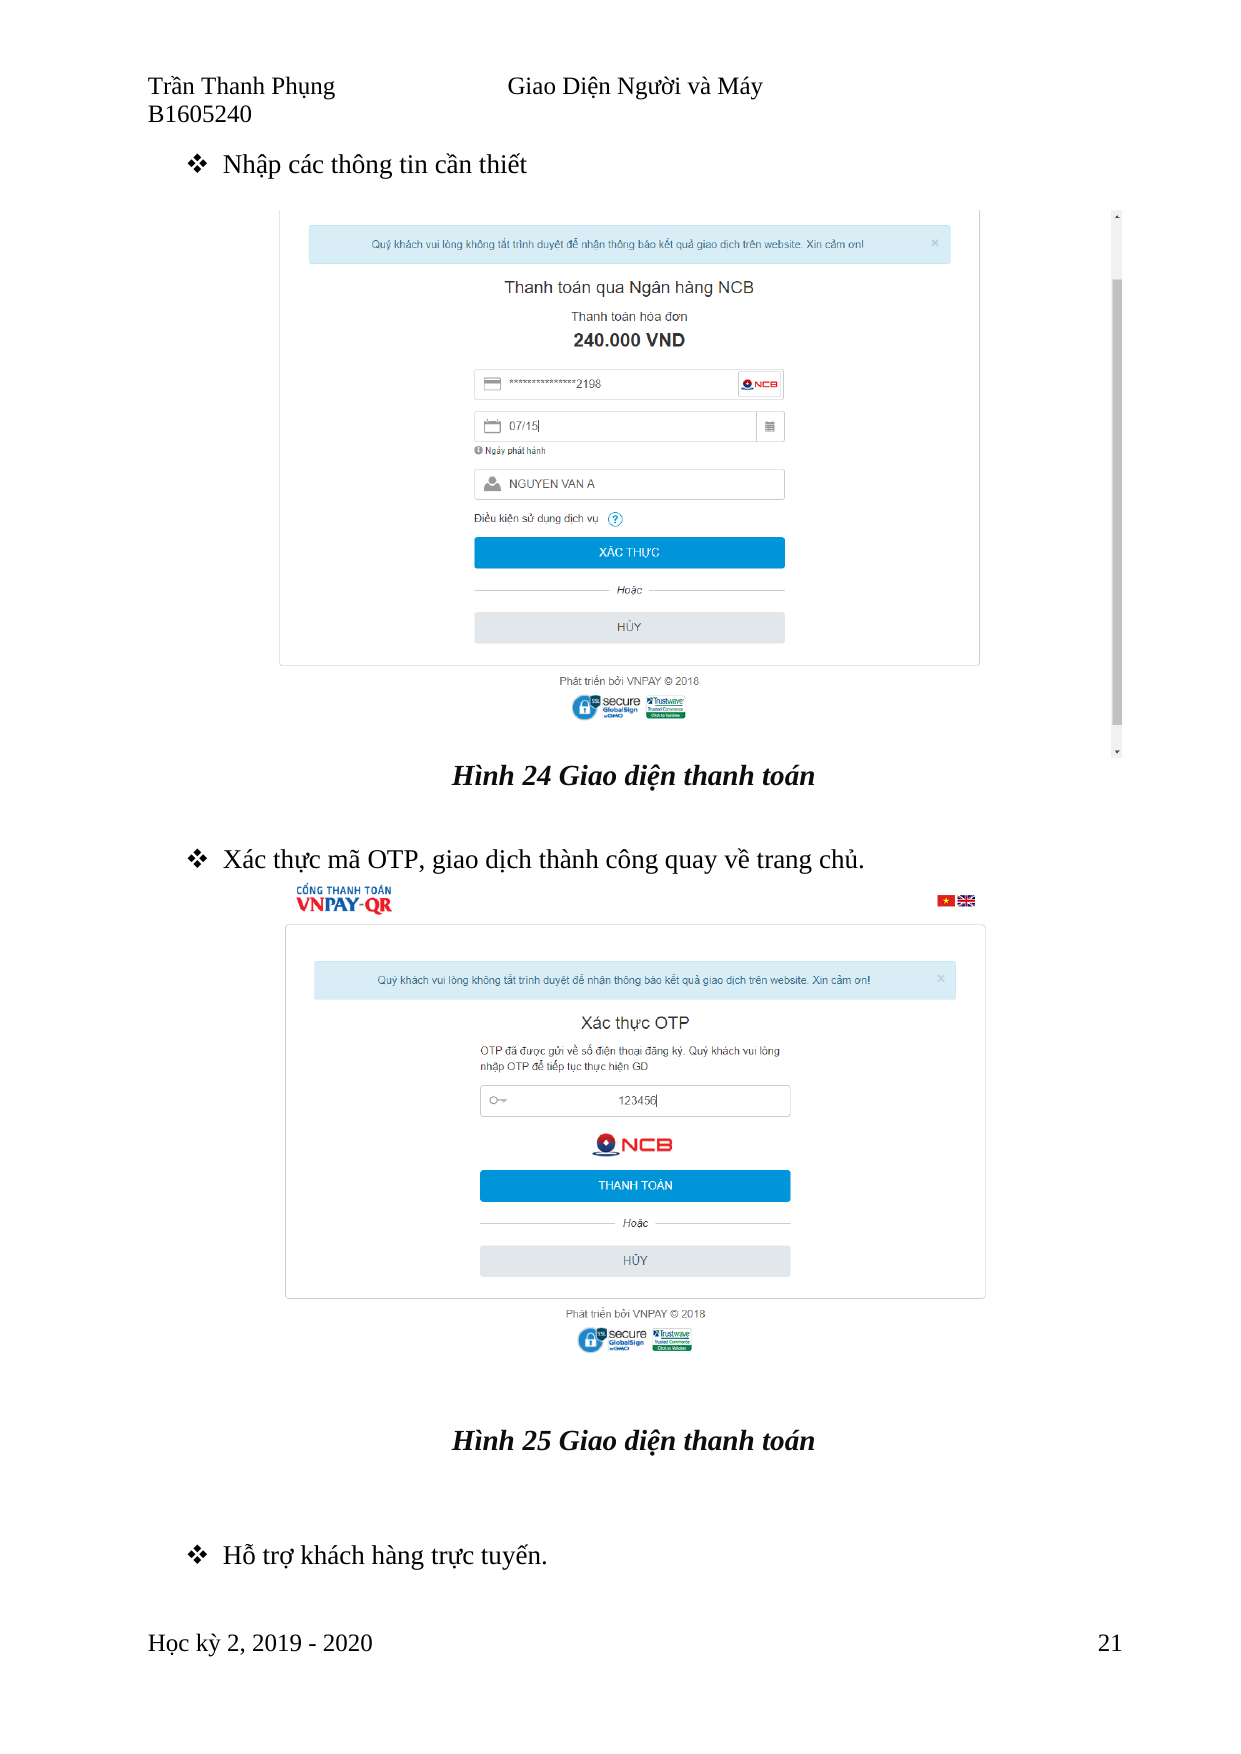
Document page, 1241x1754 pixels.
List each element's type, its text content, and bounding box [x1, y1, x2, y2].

picture [147, 210, 1123, 758]
list Xác thực mã OTP, giao dịch thành công quay về trang chủ. [185, 843, 1122, 874]
picture [147, 874, 1123, 1423]
list Nhập các thông tin cần thiết [185, 148, 1122, 179]
text Hình 25 Giao diện thanh toán [148, 1423, 1122, 1456]
text Hình 24 Giao diện thanh toán [148, 758, 1122, 792]
list Hỗ trợ khách hàng trực tuyến. [185, 1539, 1122, 1571]
